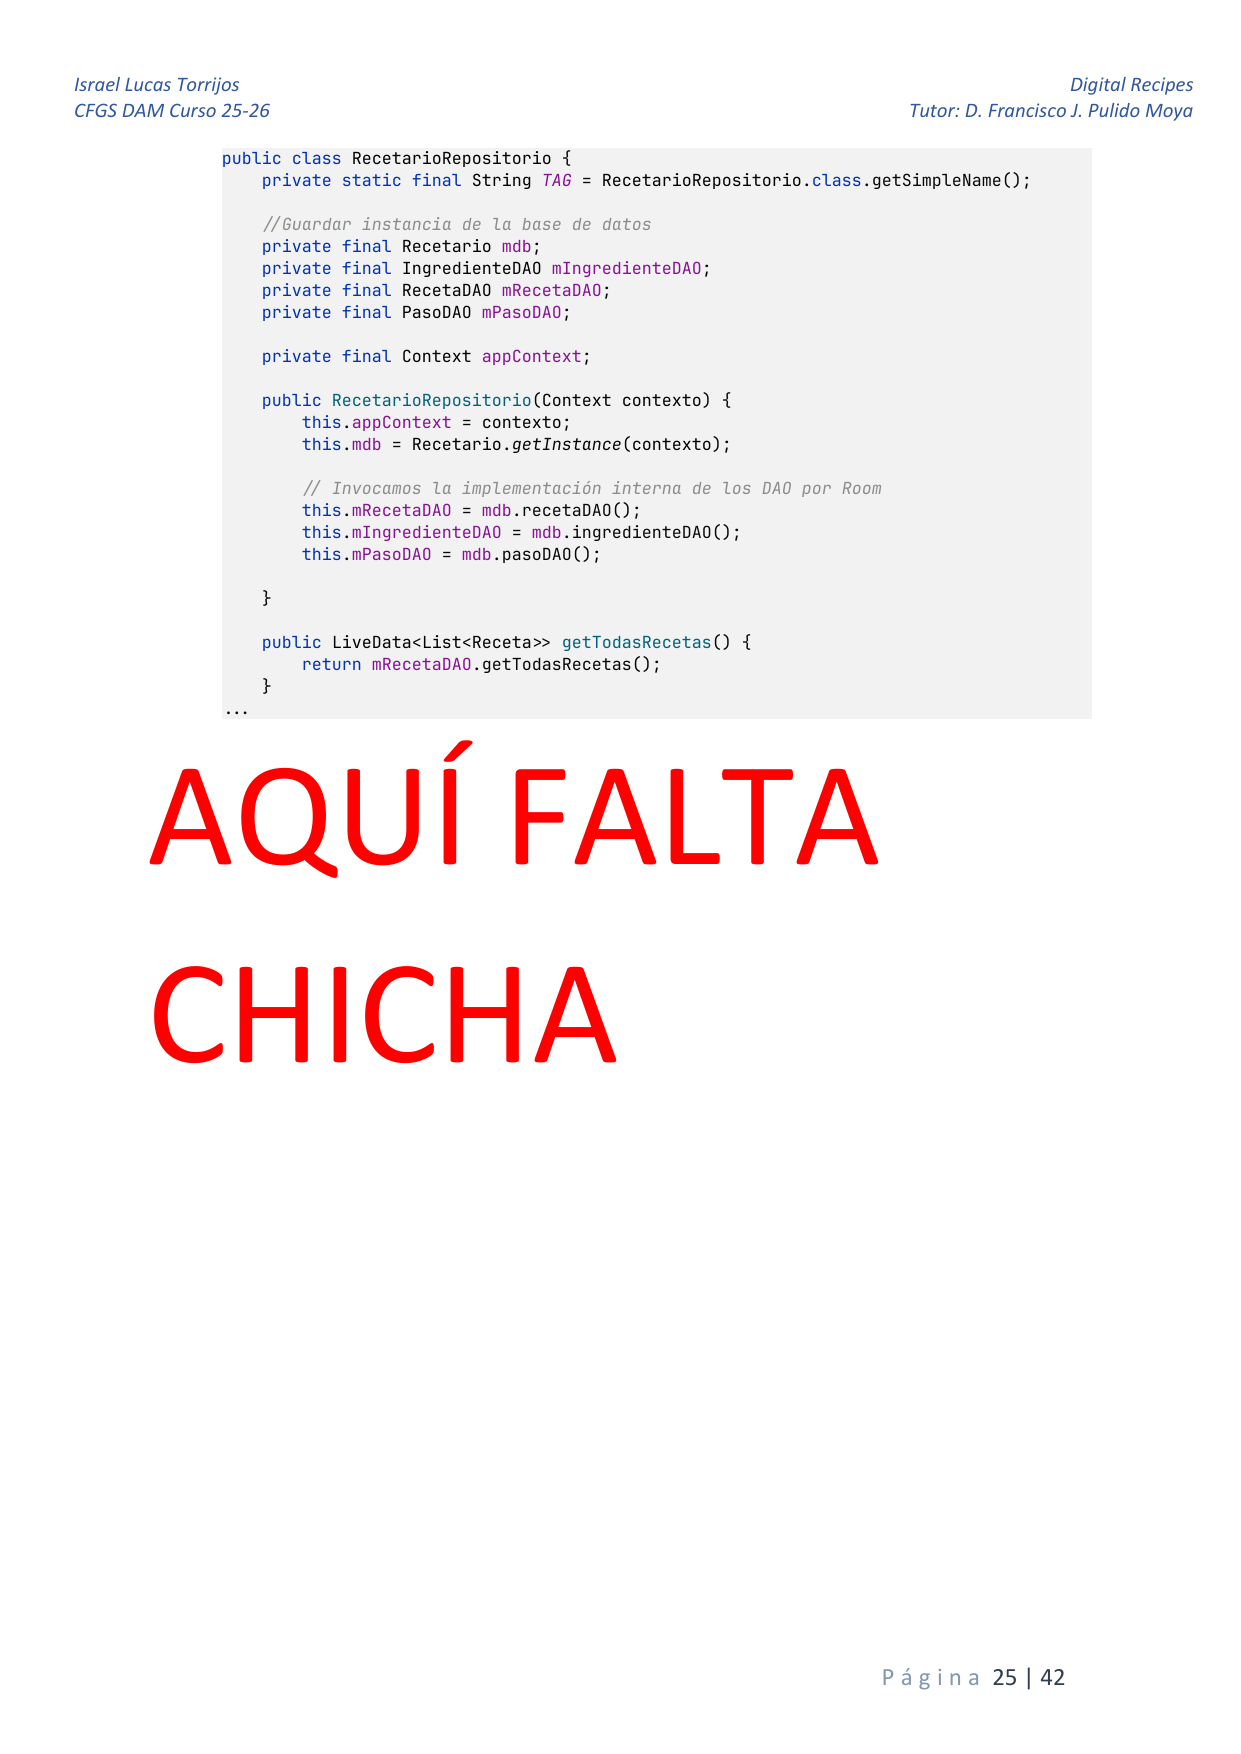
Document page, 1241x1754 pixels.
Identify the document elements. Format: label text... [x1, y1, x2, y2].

text public class RecetarioRepositorio { private static final String TAG = RecetarioRepositorio.class.getSimpleName(); //Guardar instancia de la base de datos private final Recetario mdb; private final IngredienteDAO mIngredienteDAO; private final RecetaDAO mRecetaDAO; private final PasoDAO mPasoDAO; private final Context appContext; public RecetarioRepositorio(Context contexto) { this.appContext = contexto; this.mdb = Recetario.getInstance(contexto); // Invocamos la implementación interna de los DAO por Room this.mRecetaDAO = mdb.recetaDAO(); this.mIngredienteDAO = mdb.ingredienteDAO(); this.mPasoDAO = mdb.pasoDAO(); } public LiveData<List<Receta>> getTodasRecetas() { return mRecetaDAO.getTodasRecetas(); } ... [222, 148, 1092, 719]
text AQUÍ FALTA CHICHA [148, 719, 1092, 1100]
